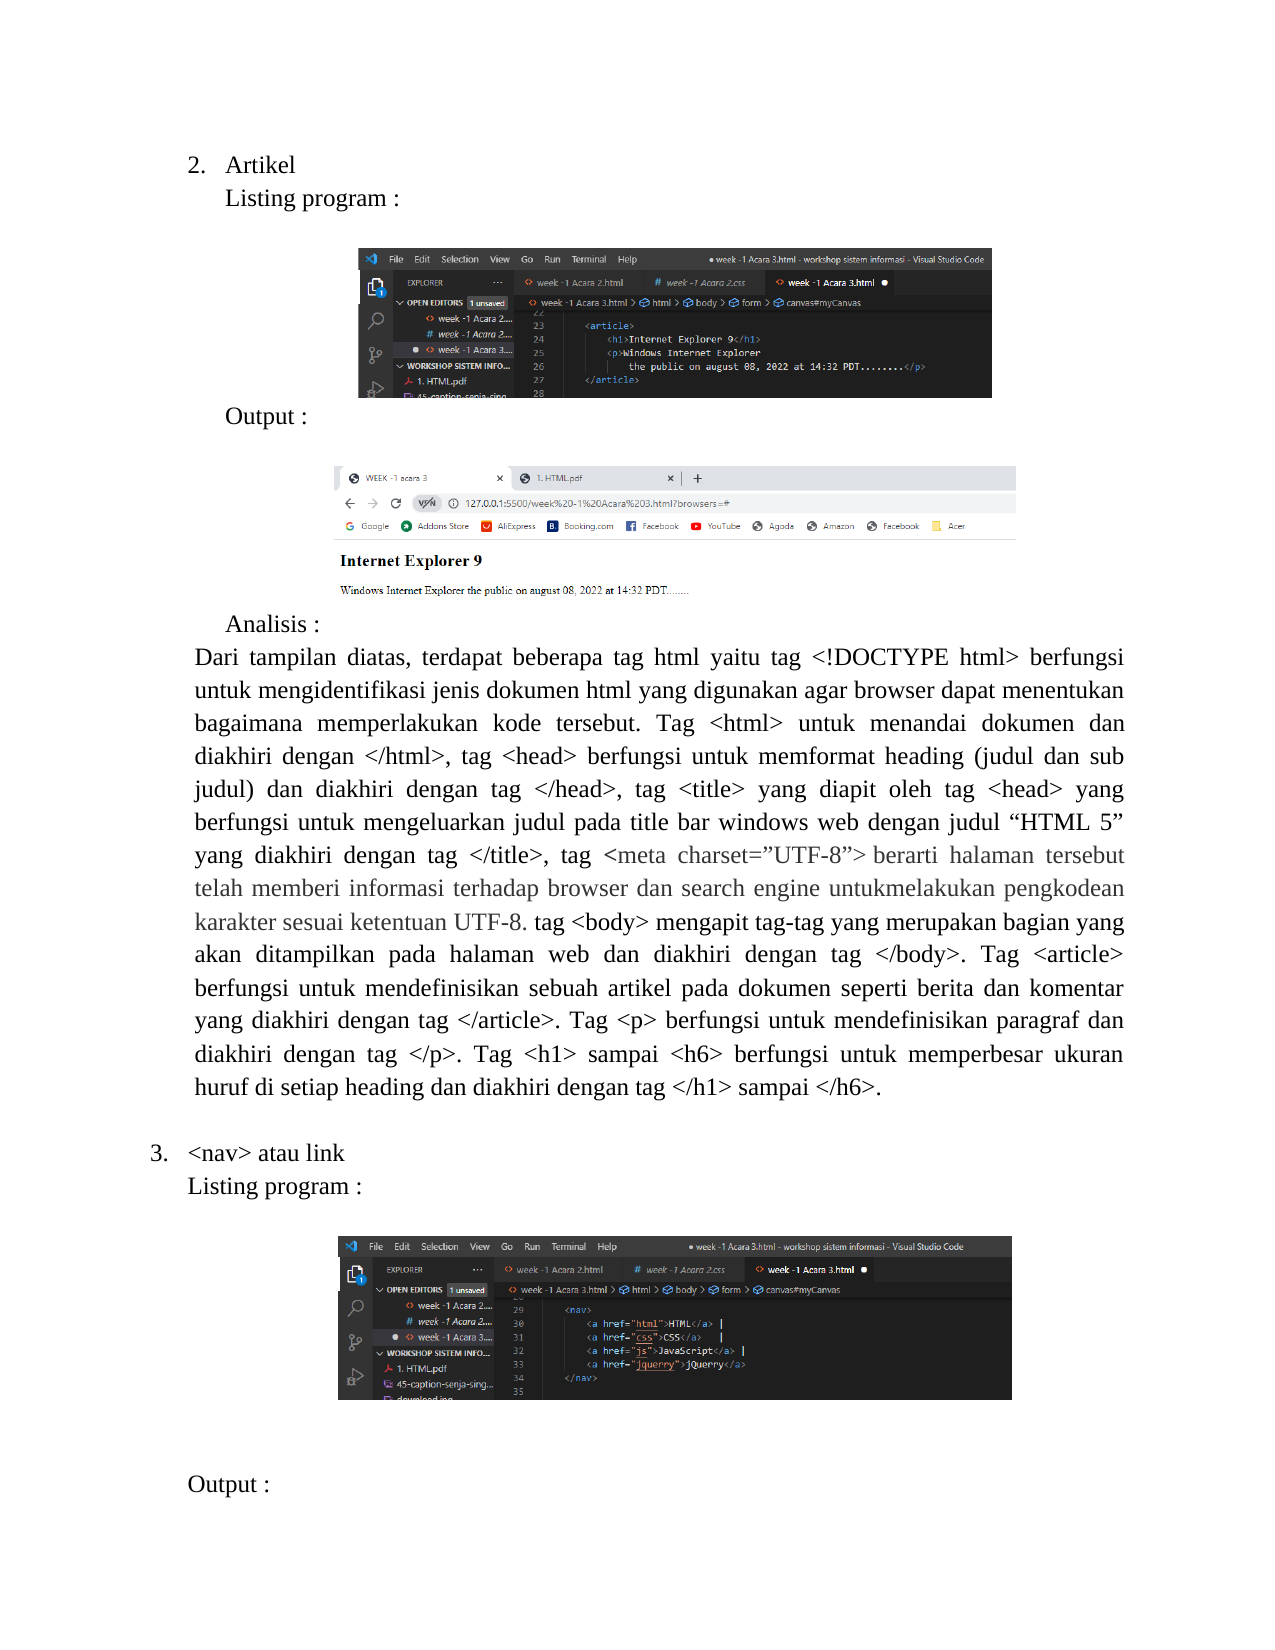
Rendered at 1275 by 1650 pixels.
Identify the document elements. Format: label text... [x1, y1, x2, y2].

list Analisis : [225, 609, 1125, 638]
list Dari tampilan diatas, terdapat beberapa tag html yaitu tag <!DOCTYPE html> berfungsi untuk mengidentifikasi jenis dokumen html yang digunakan agar browser dapat menentukan bagaimana memperlakukan kode tersebut. Tag <html> untuk menandai dokumen dan diakhiri dengan </html>, tag <head> berfungsi untuk memformat heading (judul dan sub judul) dan diakhiri dengan tag </head>, tag <title> yang diapit oleh tag <head> yang berfungsi untuk mengeluarkan judul pada title bar windows web dengan judul “HTML 5” yang diakhiri dengan tag </title>, tag <meta charset=”UTF-8”> berarti halaman tersebut telah memberi informasi terhadap browser dan search engine untukmelakukan pengkodean karakter sesuai ketentuan UTF-8. tag <body> mengapit tag-tag yang merupakan bagian yang akan ditampilkan pada halaman web dan diakhiri dengan tag </body>. Tag <article> berfungsi untuk mendefinisikan sebuah artikel pada dokumen seperti berita dan komentar yang diakhiri dengan tag </article>. Tag <p> berfungsi untuk mendefinisikan paragraf dan diakhiri dengan tag </p>. Tag <h1> sampai <h6> berfungsi untuk memperbesar ukuran huruf di setiap heading dan diakhiri dengan tag </h1> sampai </h6>. [194, 902, 1125, 1100]
list <nav> atau link [150, 1138, 1125, 1166]
picture [334, 466, 1016, 606]
list Listing program : [187, 1171, 1125, 1199]
list Listing program : [225, 183, 1125, 212]
list Dari tampilan diatas, terdapat beberapa tag html yaitu tag <!DOCTYPE html> berfungsi untuk mengidentifikasi jenis dokumen html yang digunakan agar browser dapat menentukan bagaimana memperlakukan kode tersebut. Tag <html> untuk menandai dokumen dan diakhiri dengan </html>, tag <head> berfungsi untuk memformat heading (judul dan sub judul) dan diakhiri dengan tag </head>, tag <title> yang diapit oleh tag <head> yang berfungsi untuk mengeluarkan judul pada title bar windows web dengan judul “HTML 5” yang diakhiri dengan tag </title>, tag <meta charset=”UTF-8”> berarti halaman tersebut telah memberi informasi terhadap browser dan search engine untukmelakukan pengkodean karakter sesuai ketentuan UTF-8. tag <body> mengapit tag-tag yang merupakan bagian yang akan ditampilkan pada halaman web dan diakhiri dengan tag </body>. Tag <article> berfungsi untuk mendefinisikan sebuah artikel pada dokumen seperti berita dan komentar yang diakhiri dengan tag </article>. Tag <p> berfungsi untuk mendefinisikan paragraf dan diakhiri dengan tag </p>. Tag <h1> sampai <h6> berfungsi untuk memperbesar ukuran huruf di setiap heading dan diakhiri dengan tag </h1> sampai </h6>. [194, 642, 1125, 874]
picture [338, 1236, 1012, 1400]
list Artikel [187, 150, 1125, 179]
list Output : [225, 401, 1125, 430]
list Output : [187, 1469, 1125, 1498]
picture [358, 248, 992, 398]
